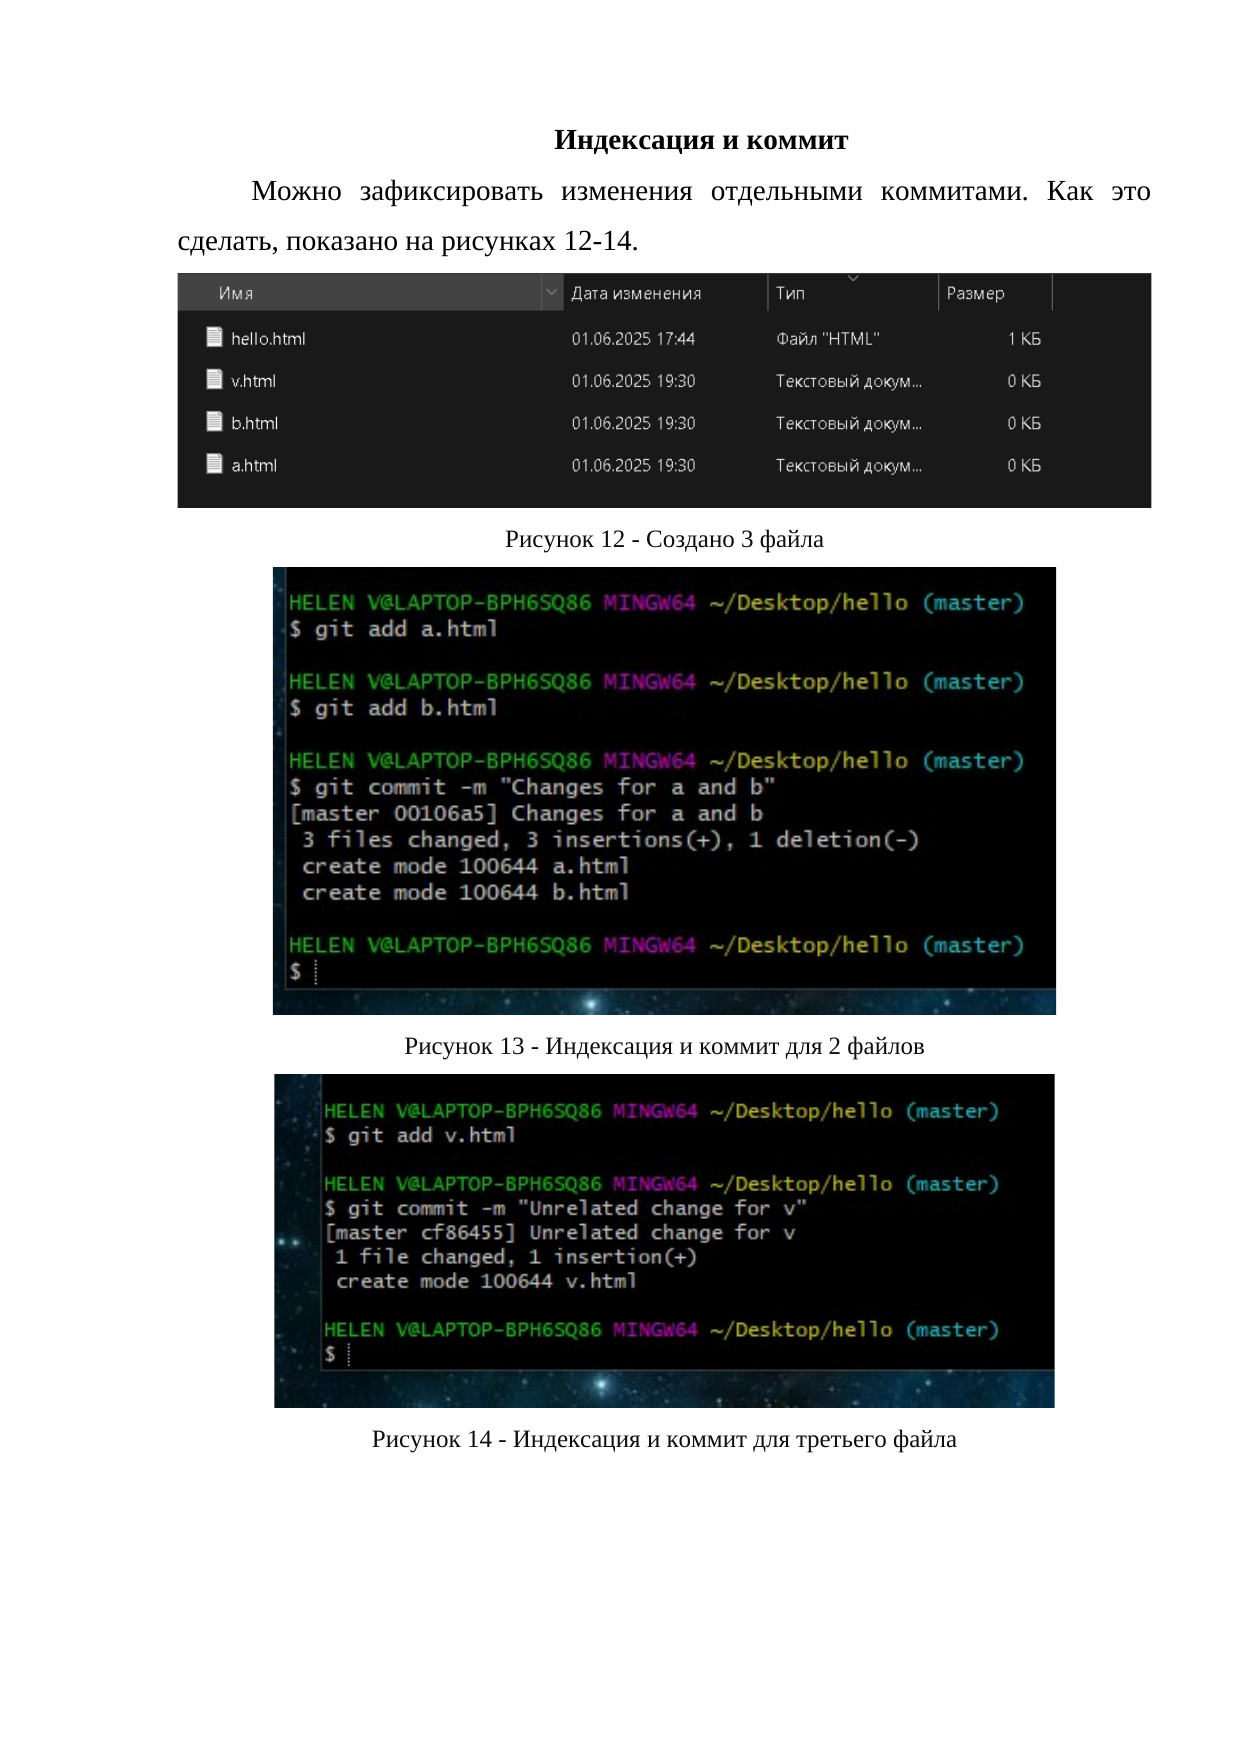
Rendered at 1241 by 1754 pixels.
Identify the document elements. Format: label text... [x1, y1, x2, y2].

subtitle Индексация и коммит [177, 122, 1152, 156]
text Рисунок 13 - Индексация и коммит для 2 файлов [177, 1031, 1152, 1060]
text Рисунок 14 - Индексация и коммит для третьего файла [177, 1424, 1152, 1453]
picture [274, 1074, 1055, 1408]
picture [272, 567, 1057, 1015]
text Рисунок 12 - Создано 3 файла [177, 524, 1152, 553]
picture [177, 273, 1152, 508]
text Можно зафиксировать изменения отдельными коммитами. Как это сделать, показано на рисунках 12-14. [177, 173, 1152, 256]
